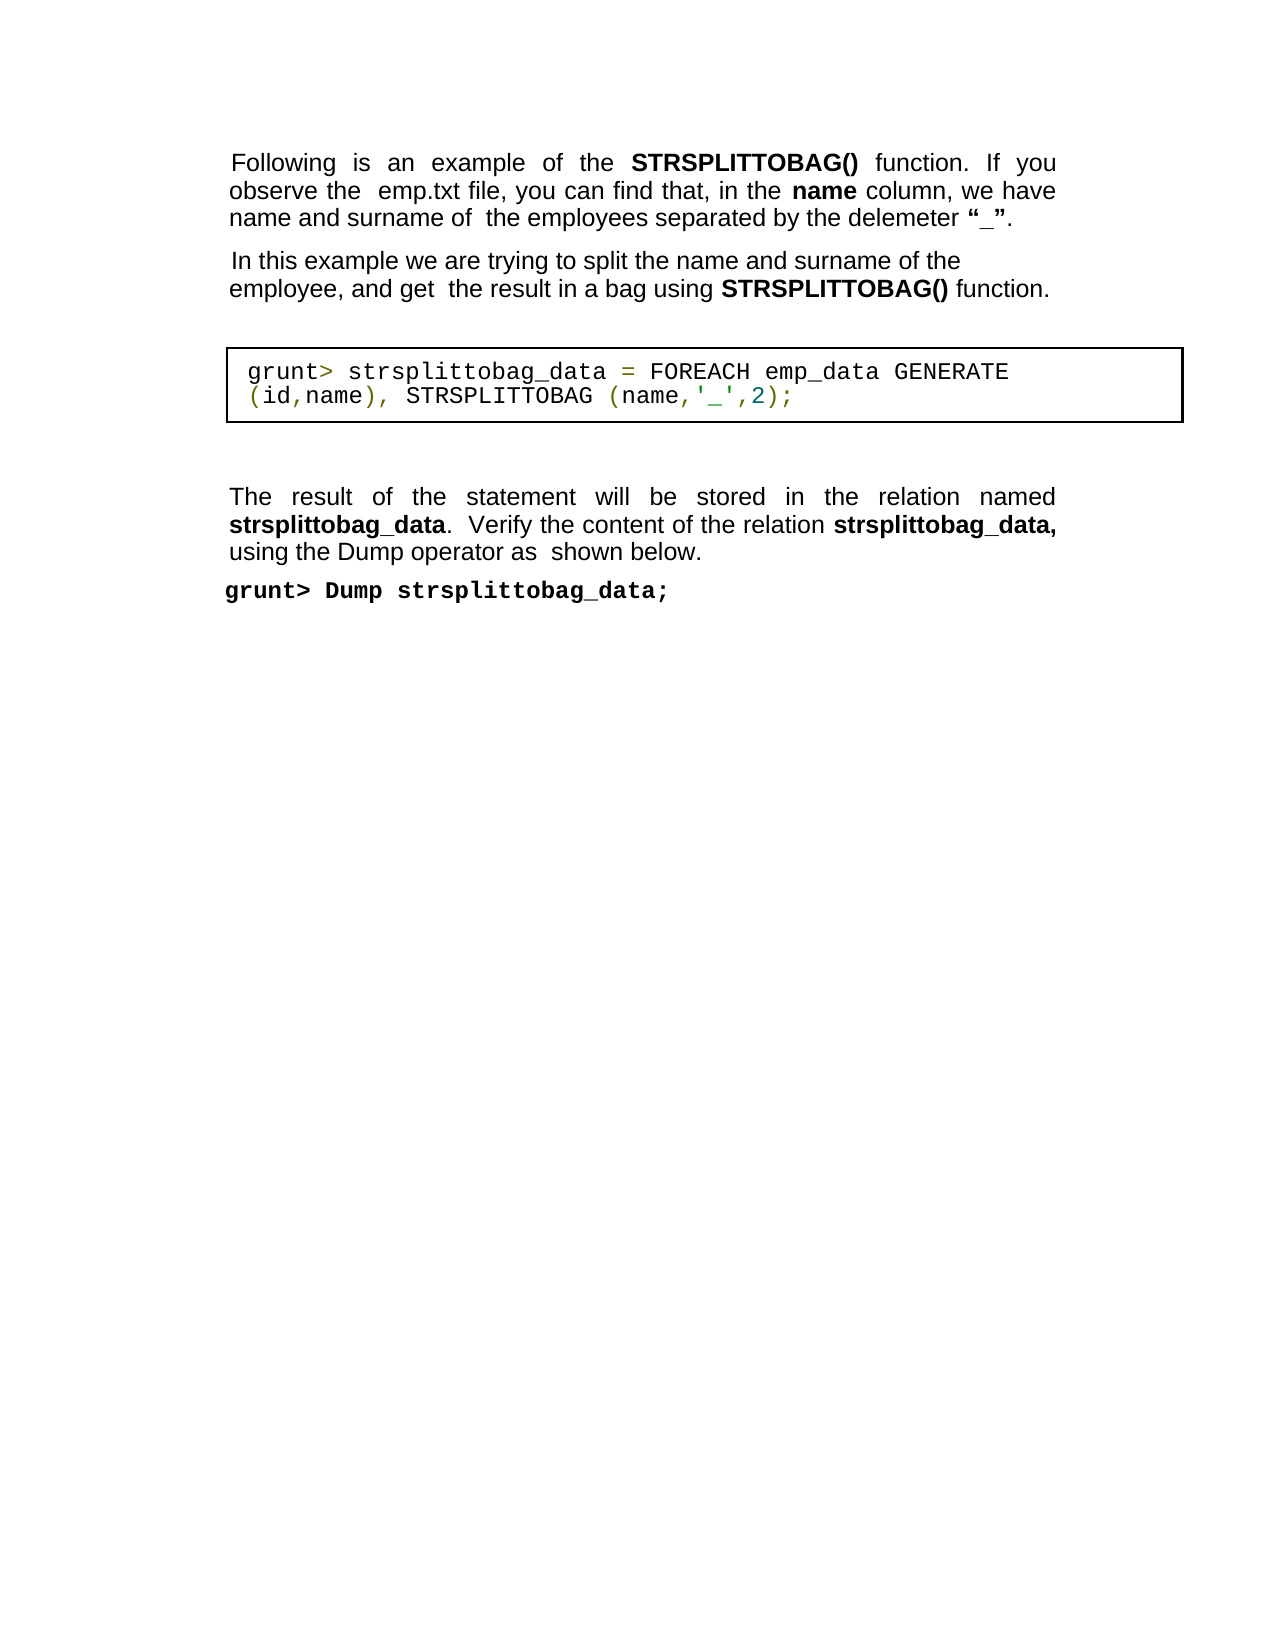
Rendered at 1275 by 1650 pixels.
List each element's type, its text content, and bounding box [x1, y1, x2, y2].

text In this example we are trying to split the name and surname of the employee, and get the result in a bag using STRSPLITTOBAG() function. [229, 248, 1056, 302]
text grunt> Dump strsplittobag_data; [224, 579, 1125, 606]
text The result of the statement will be stored in the relation named strsplittobag_data. Verify the content of the relation strsplittobag_data, using the Dump operator as shown below. [229, 484, 1057, 566]
text Following is an example of the STRSPLITTOBAG() function. If you observe the emp.txt file, you can find that, in the name column, we have name and surname of the employees separated by the delemeter “_”. [229, 150, 1057, 232]
table_header grunt> strsplittobag_data = FOREACH emp_data GENERATE (id,name), STRSPLITTOBAG (name,'_',2); [228, 349, 1181, 421]
